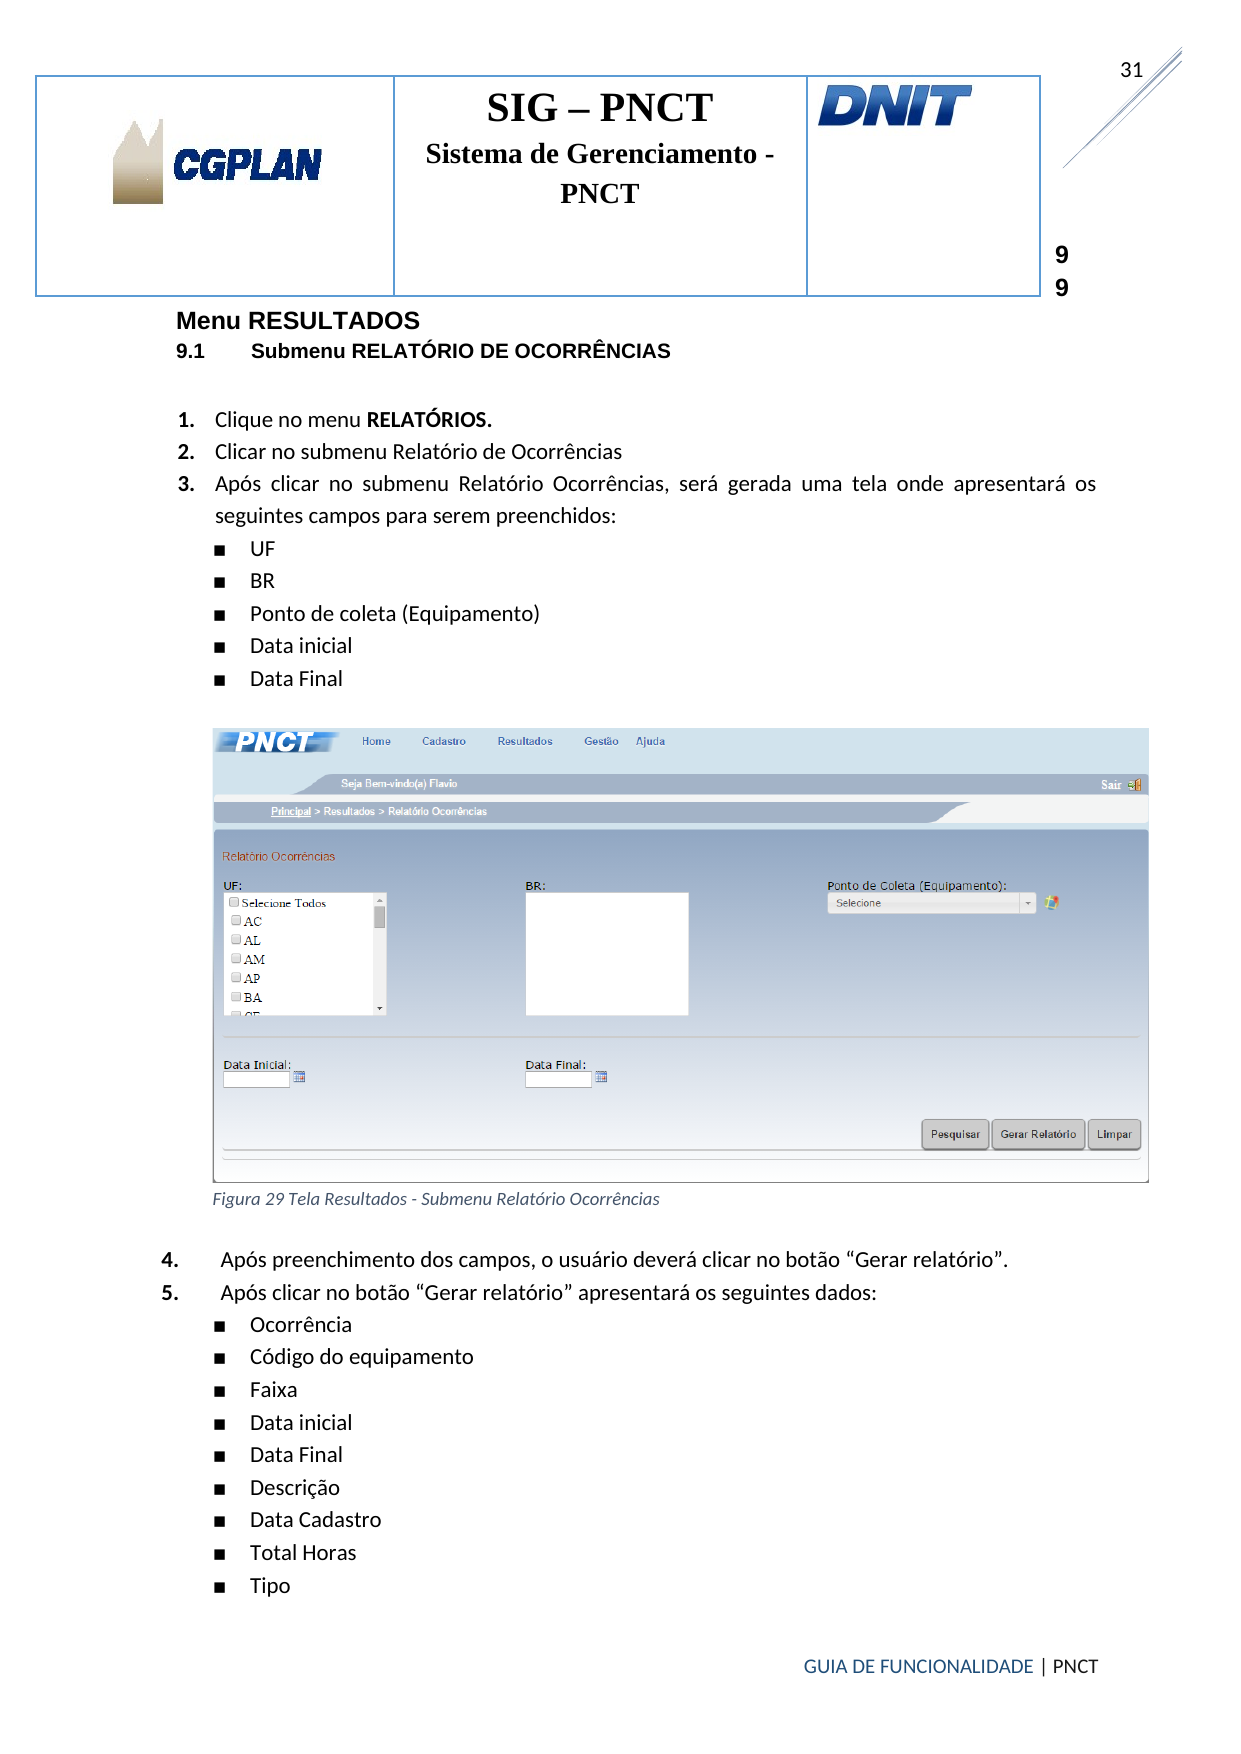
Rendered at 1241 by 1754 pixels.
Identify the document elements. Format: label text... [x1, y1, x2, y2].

text Figura 29 Tela Resultados - Submenu Relatório Ocorrências [212, 1187, 1074, 1210]
list Código do equipamento [212, 1342, 1098, 1371]
list Ocorrência [212, 1310, 1098, 1338]
list Clique no menu RELATÓRIOS. [177, 405, 1098, 433]
list Data Final [212, 664, 1098, 692]
subtitle Menu RESULTADOS [176, 239, 1100, 334]
list Ponto de coleta (Equipamento) [212, 599, 1098, 627]
list Data Final [212, 1440, 1098, 1469]
list BR [212, 566, 1098, 595]
list Tipo [212, 1571, 1098, 1599]
list Após preenchimento dos campos, o usuário deverá clicar no botão “Gerar relatório”. [161, 1246, 1098, 1273]
list Após clicar no submenu Relatório Ocorrências, será gerada uma tela onde apresentará os seguintes campos para serem preenchidos: [177, 469, 1098, 529]
list Total Horas [212, 1538, 1098, 1567]
list Após clicar no botão “Gerar relatório” apresentará os seguintes dados: [161, 1278, 1098, 1306]
list Faixa [212, 1375, 1098, 1403]
list Clicar no submenu Relatório de Ocorrências [177, 437, 1098, 465]
subtitle Submenu RELATÓRIO DE OCORRÊNCIAS [176, 339, 1100, 363]
picture [817, 77, 976, 136]
list Data inicial [212, 1408, 1098, 1436]
list UF [212, 534, 1098, 562]
list Data inicial [212, 631, 1098, 660]
list Descrição [212, 1473, 1098, 1501]
list Data Cadastro [212, 1506, 1098, 1534]
picture [107, 110, 322, 214]
picture [212, 728, 1149, 1183]
